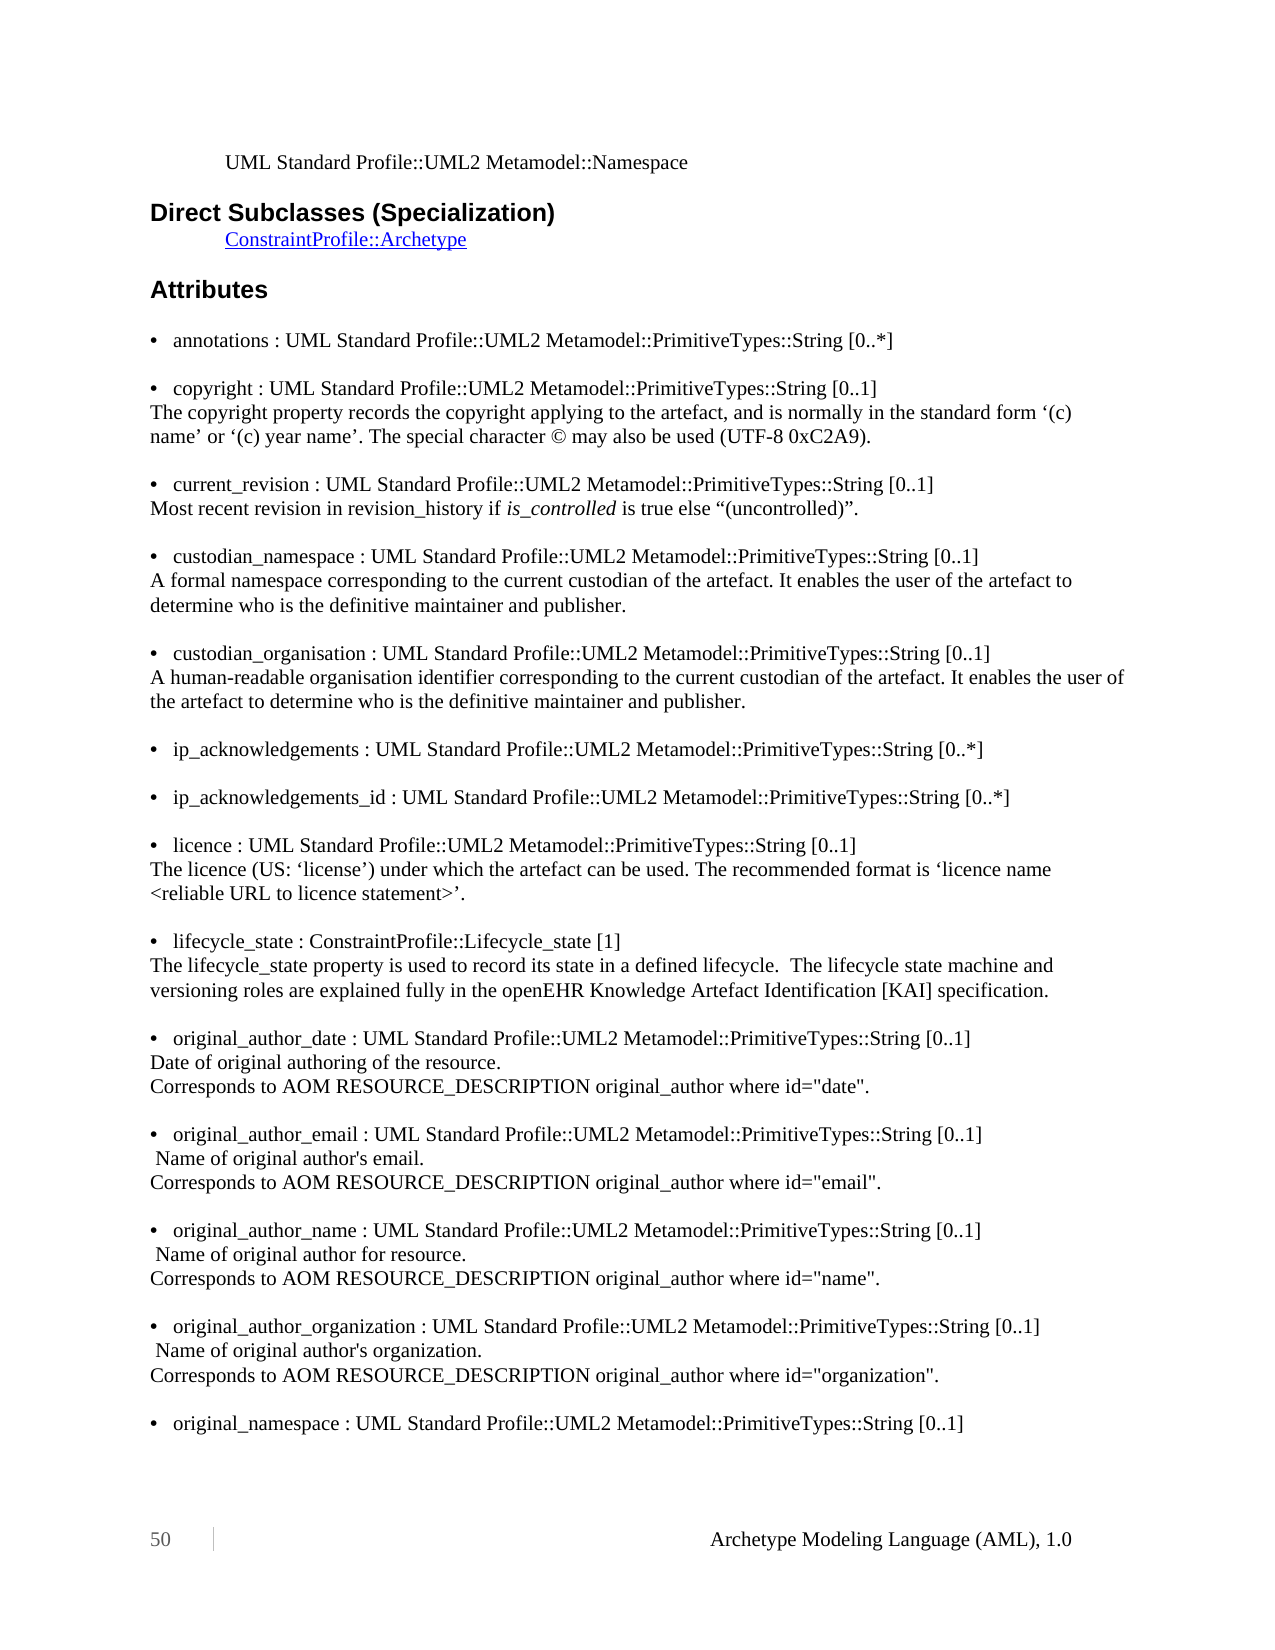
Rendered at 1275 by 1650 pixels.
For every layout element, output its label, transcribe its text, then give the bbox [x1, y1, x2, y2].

text The licence (US: ‘license’) under which the artefact can be used. The recommended format is ‘licence name <reliable URL to licence statement>’. [150, 857, 1125, 905]
text • licence : UML Standard Profile::UML2 Metamodel::PrimitiveTypes::String [0..1] [150, 833, 1125, 857]
text Most recent revision in revision_history if is_controlled is true else “(uncontrolled)”. [150, 496, 1125, 520]
text • original_namespace : UML Standard Profile::UML2 Metamodel::PrimitiveTypes::String [0..1] [150, 1411, 1125, 1435]
text Corresponds to AOM RESOURCE_DESCRIPTION original_author where id="email". [150, 1170, 1125, 1194]
text Direct Subclasses (Specialization) [150, 198, 1125, 227]
text The copyright property records the copyright applying to the artefact, and is normally in the standard form ‘(c) name’ or ‘(c) year name’. The special character © may also be used (UTF-8 0xC2A9). [150, 400, 1125, 448]
text Attributes [150, 275, 1125, 304]
text A human-readable organisation identifier corresponding to the current custodian of the artefact. It enables the user of the artefact to determine who is the definitive maintainer and publisher. [150, 665, 1125, 713]
text • custodian_organisation : UML Standard Profile::UML2 Metamodel::PrimitiveTypes::String [0..1] [150, 641, 1125, 665]
text • lifecycle_state : ConstraintProfile::Lifecycle_state [1] [150, 929, 1125, 953]
text Name of original author's email. [150, 1146, 1125, 1170]
text • original_author_email : UML Standard Profile::UML2 Metamodel::PrimitiveTypes::String [0..1] [150, 1122, 1125, 1146]
text Name of original author for resource. [150, 1242, 1125, 1266]
text A formal namespace corresponding to the current custodian of the artefact. It enables the user of the artefact to determine who is the definitive maintainer and publisher. [150, 568, 1125, 617]
text • ip_acknowledgements : UML Standard Profile::UML2 Metamodel::PrimitiveTypes::String [0..*] [150, 737, 1125, 761]
text Name of original author's organization. [150, 1338, 1125, 1362]
text • original_author_name : UML Standard Profile::UML2 Metamodel::PrimitiveTypes::String [0..1] [150, 1218, 1125, 1242]
text • copyright : UML Standard Profile::UML2 Metamodel::PrimitiveTypes::String [0..1] [150, 376, 1125, 400]
text Corresponds to AOM RESOURCE_DESCRIPTION original_author where id="date". [150, 1074, 1125, 1098]
text • current_revision : UML Standard Profile::UML2 Metamodel::PrimitiveTypes::String [0..1] [150, 472, 1125, 496]
text Corresponds to AOM RESOURCE_DESCRIPTION original_author where id="name". [150, 1266, 1125, 1290]
text Corresponds to AOM RESOURCE_DESCRIPTION original_author where id="organization". [150, 1362, 1125, 1387]
text ConstraintProfile::Archetype [150, 227, 1125, 251]
text UML Standard Profile::UML2 Metamodel::Namespace [150, 150, 1125, 174]
text • custodian_namespace : UML Standard Profile::UML2 Metamodel::PrimitiveTypes::String [0..1] [150, 544, 1125, 568]
text The lifecycle_state property is used to record its state in a defined lifecycle. The lifecycle state machine and versioning roles are explained fully in the openEHR Knowledge Artefact Identification [KAI] specification. [150, 953, 1125, 1002]
text • ip_acknowledgements_id : UML Standard Profile::UML2 Metamodel::PrimitiveTypes::String [0..*] [150, 785, 1125, 809]
text • annotations : UML Standard Profile::UML2 Metamodel::PrimitiveTypes::String [0..*] [150, 328, 1125, 352]
text Date of original authoring of the resource. [150, 1050, 1125, 1074]
text • original_author_organization : UML Standard Profile::UML2 Metamodel::PrimitiveTypes::String [0..1] [150, 1314, 1125, 1338]
text • original_author_date : UML Standard Profile::UML2 Metamodel::PrimitiveTypes::String [0..1] [150, 1026, 1125, 1050]
